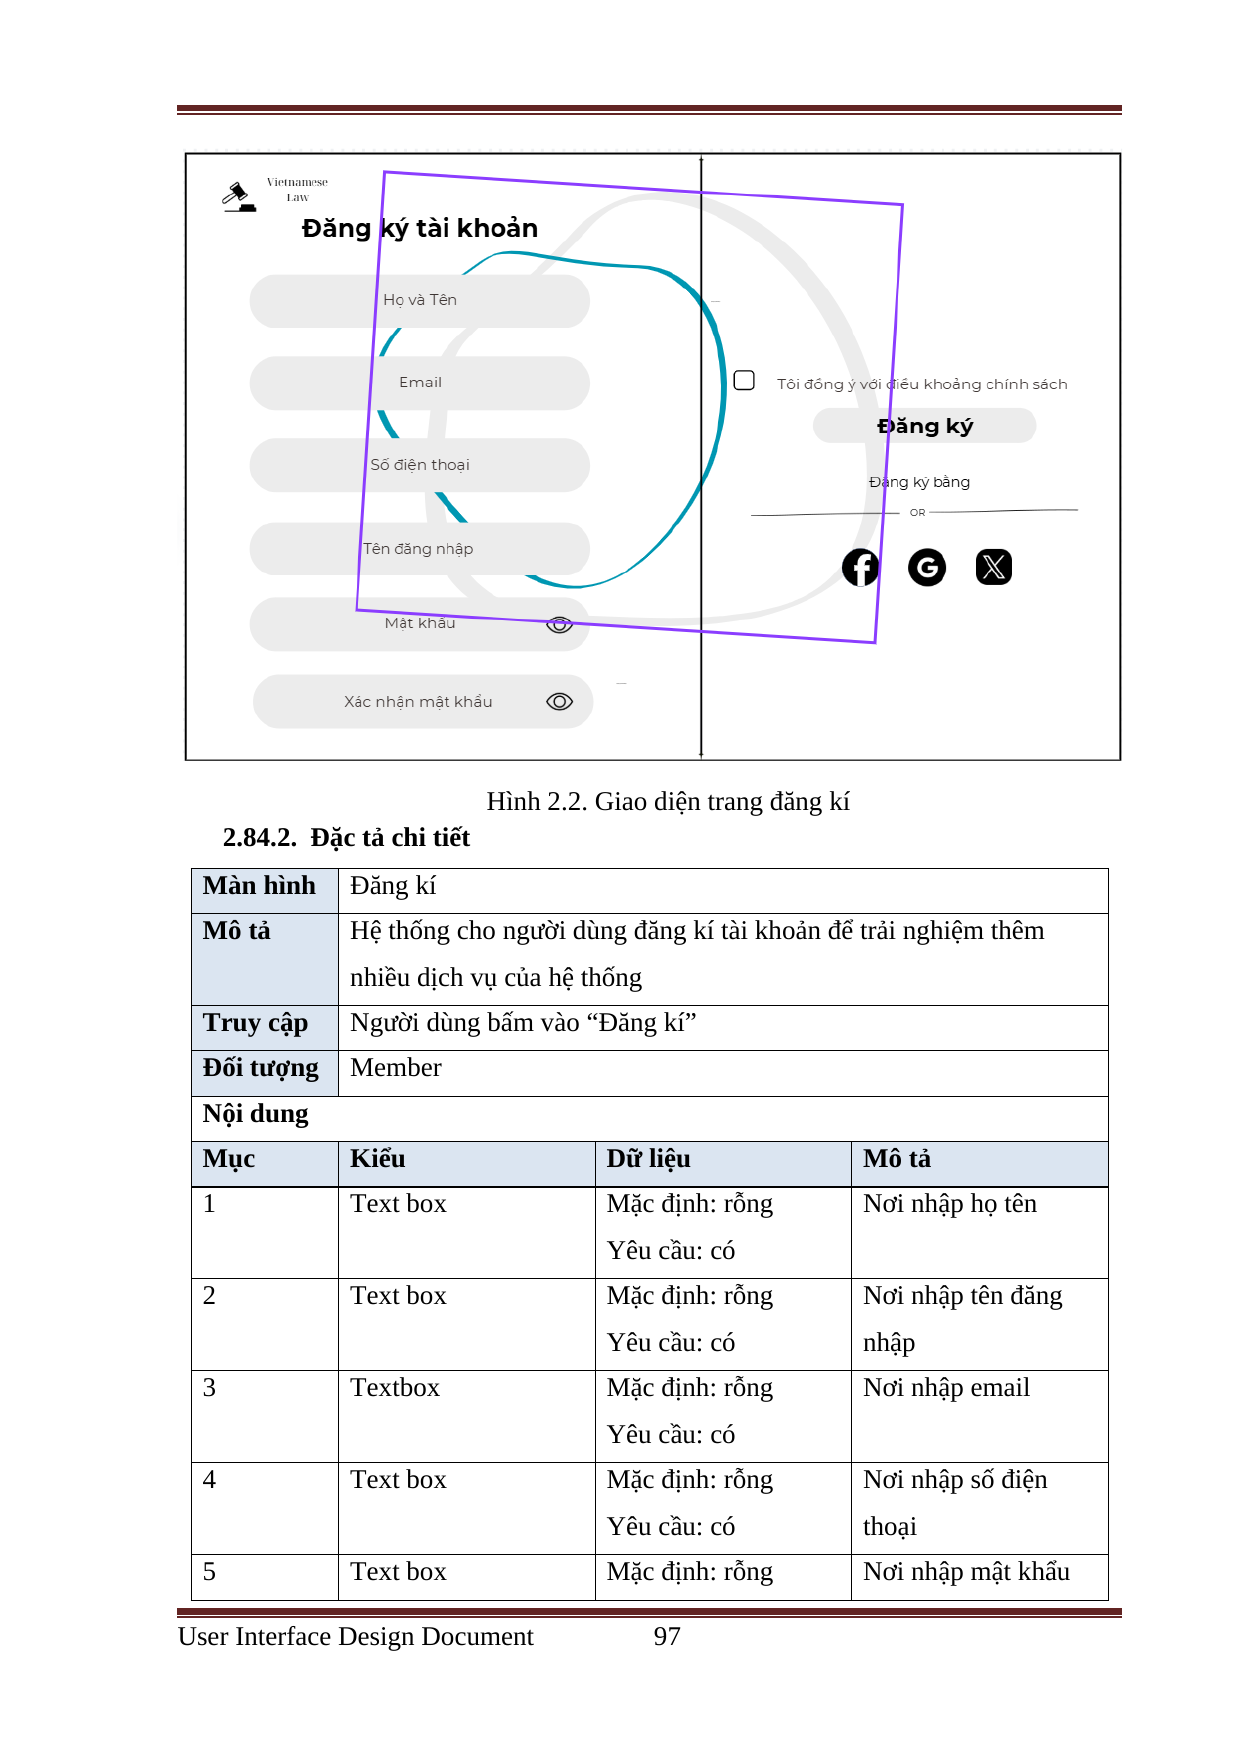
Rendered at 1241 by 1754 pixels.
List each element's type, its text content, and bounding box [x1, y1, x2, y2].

table_cell Nơi nhập mật khẩu [852, 1555, 1108, 1599]
table_header Đăng kí [339, 869, 1108, 913]
table_cell Nơi nhập họ tên [852, 1188, 1108, 1278]
table_cell 2 [192, 1279, 338, 1370]
table_cell Hệ thống cho người dùng đăng kí tài khoản để trải nghiệm thêm nhiều dịch vụ của hệ thống [339, 914, 1108, 1005]
table_cell Mặc định: rỗng Yêu cầu: có [596, 1371, 851, 1462]
table_cell Mô tả [852, 1142, 1108, 1186]
list Đặc tả chi tiết [223, 821, 1122, 852]
table_cell Text box [339, 1188, 595, 1278]
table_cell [596, 1555, 851, 1599]
table_cell Member [339, 1051, 1108, 1096]
table_cell Mô tả [192, 914, 338, 1005]
table_cell Text box [339, 1279, 595, 1370]
table_cell Nơi nhập tên đăng nhập [852, 1279, 1108, 1370]
table_cell 4 [192, 1463, 338, 1554]
table_cell Mặc định: rỗng Yêu cầu: có [596, 1463, 851, 1554]
table_cell Nơi nhập email [852, 1371, 1108, 1462]
table_cell Mục [192, 1142, 338, 1186]
table_cell Textbox [339, 1371, 595, 1462]
table_cell Dữ liệu [596, 1142, 851, 1186]
table_header Màn hình [192, 869, 338, 913]
table_cell Mặc định: rỗng Yêu cầu: có [596, 1188, 851, 1278]
table_cell Nơi nhập số điện thoại [852, 1463, 1108, 1554]
table_cell 5 [192, 1555, 338, 1599]
picture [177, 147, 1123, 761]
table_cell Kiểu [339, 1142, 595, 1186]
table_cell 3 [192, 1371, 338, 1462]
table_cell Text box [339, 1555, 595, 1599]
table_cell Mặc định: rỗng Yêu cầu: có [596, 1279, 851, 1370]
list Hình 2.2. Giao diện trang đăng kí [215, 785, 1122, 817]
table_cell Đối tượng [192, 1051, 338, 1096]
table_cell Nội dung [192, 1097, 1108, 1141]
table_cell 1 [192, 1188, 338, 1278]
table_cell Người dùng bấm vào “Đăng kí” [339, 1006, 1108, 1050]
table_cell Truy cập [192, 1006, 338, 1050]
table_cell Text box [339, 1463, 595, 1554]
